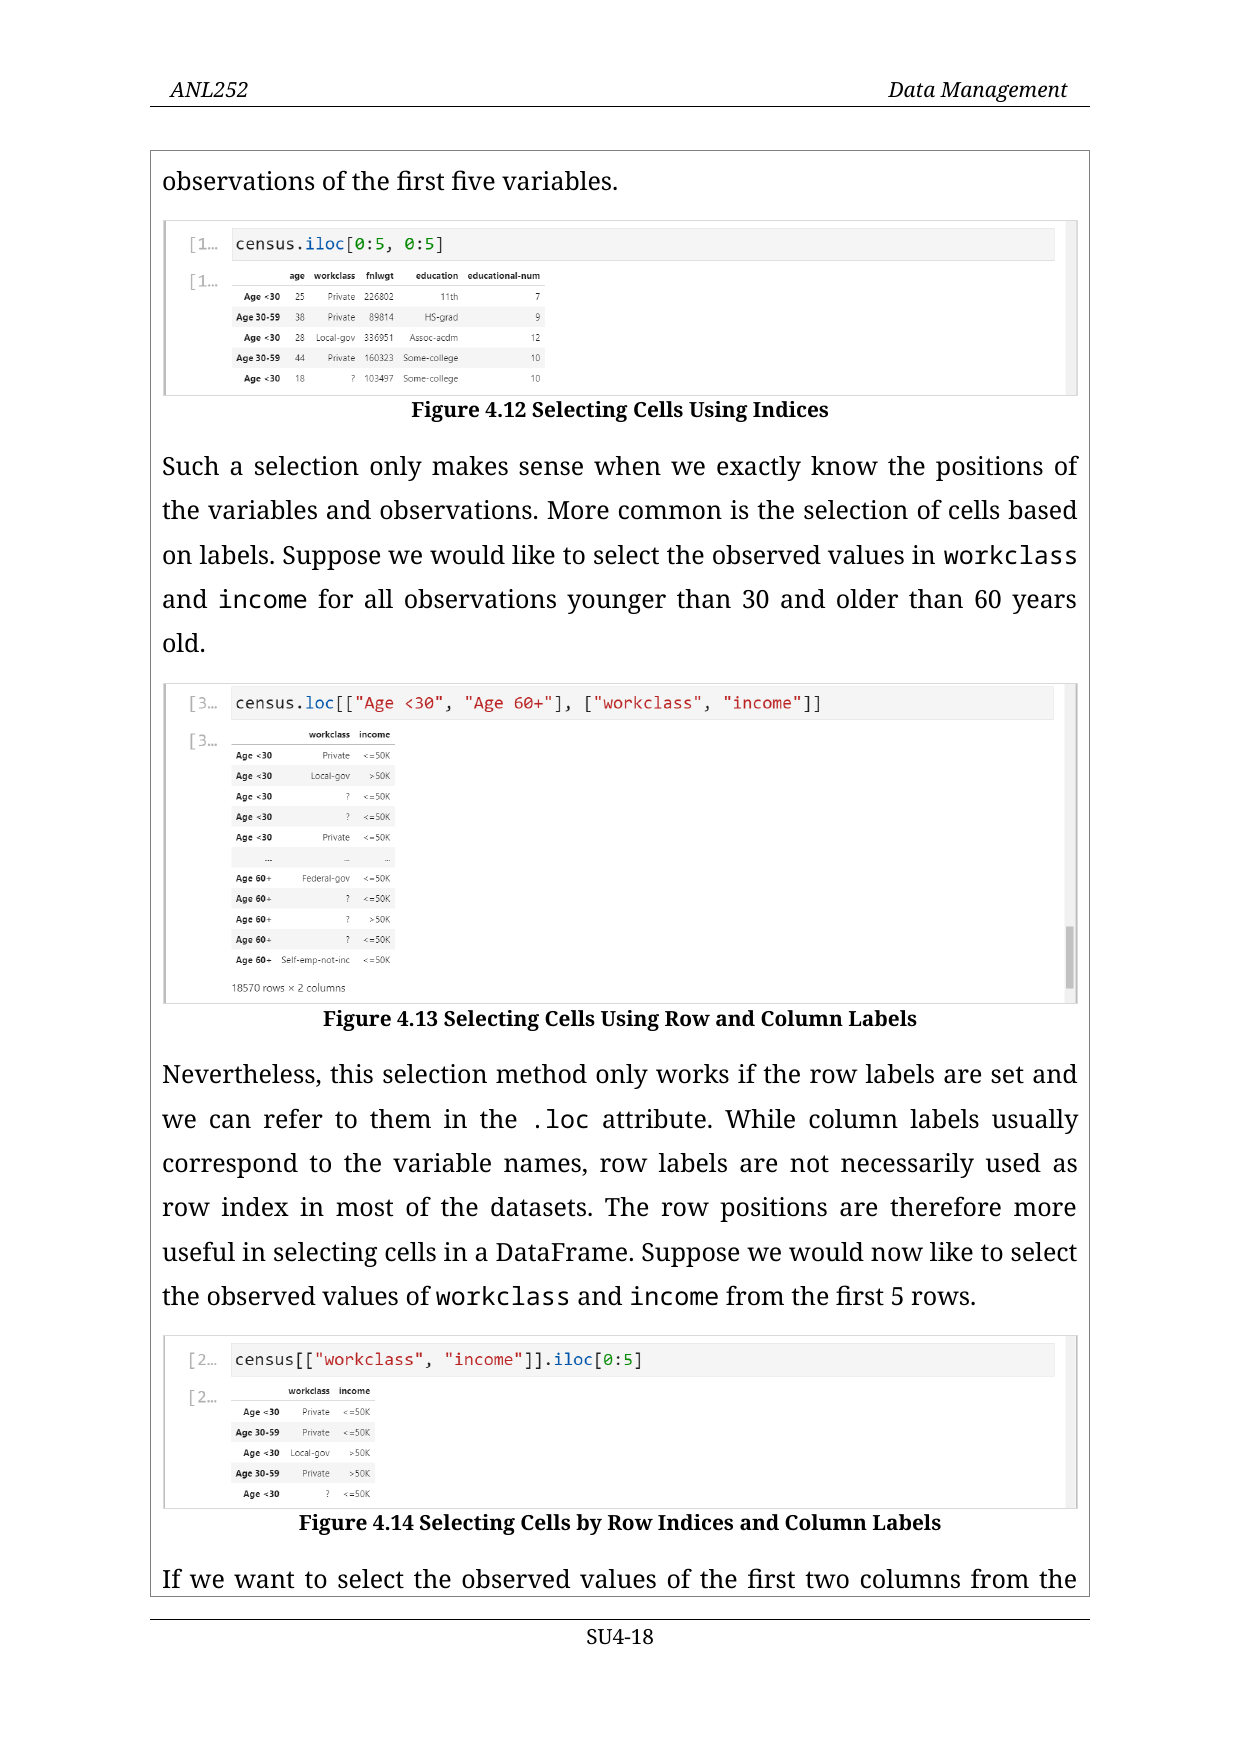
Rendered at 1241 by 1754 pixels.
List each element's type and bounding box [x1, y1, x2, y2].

table_header [151, 151, 1089, 1596]
picture [164, 684, 1077, 1003]
picture [164, 1336, 1077, 1508]
picture [164, 221, 1077, 395]
